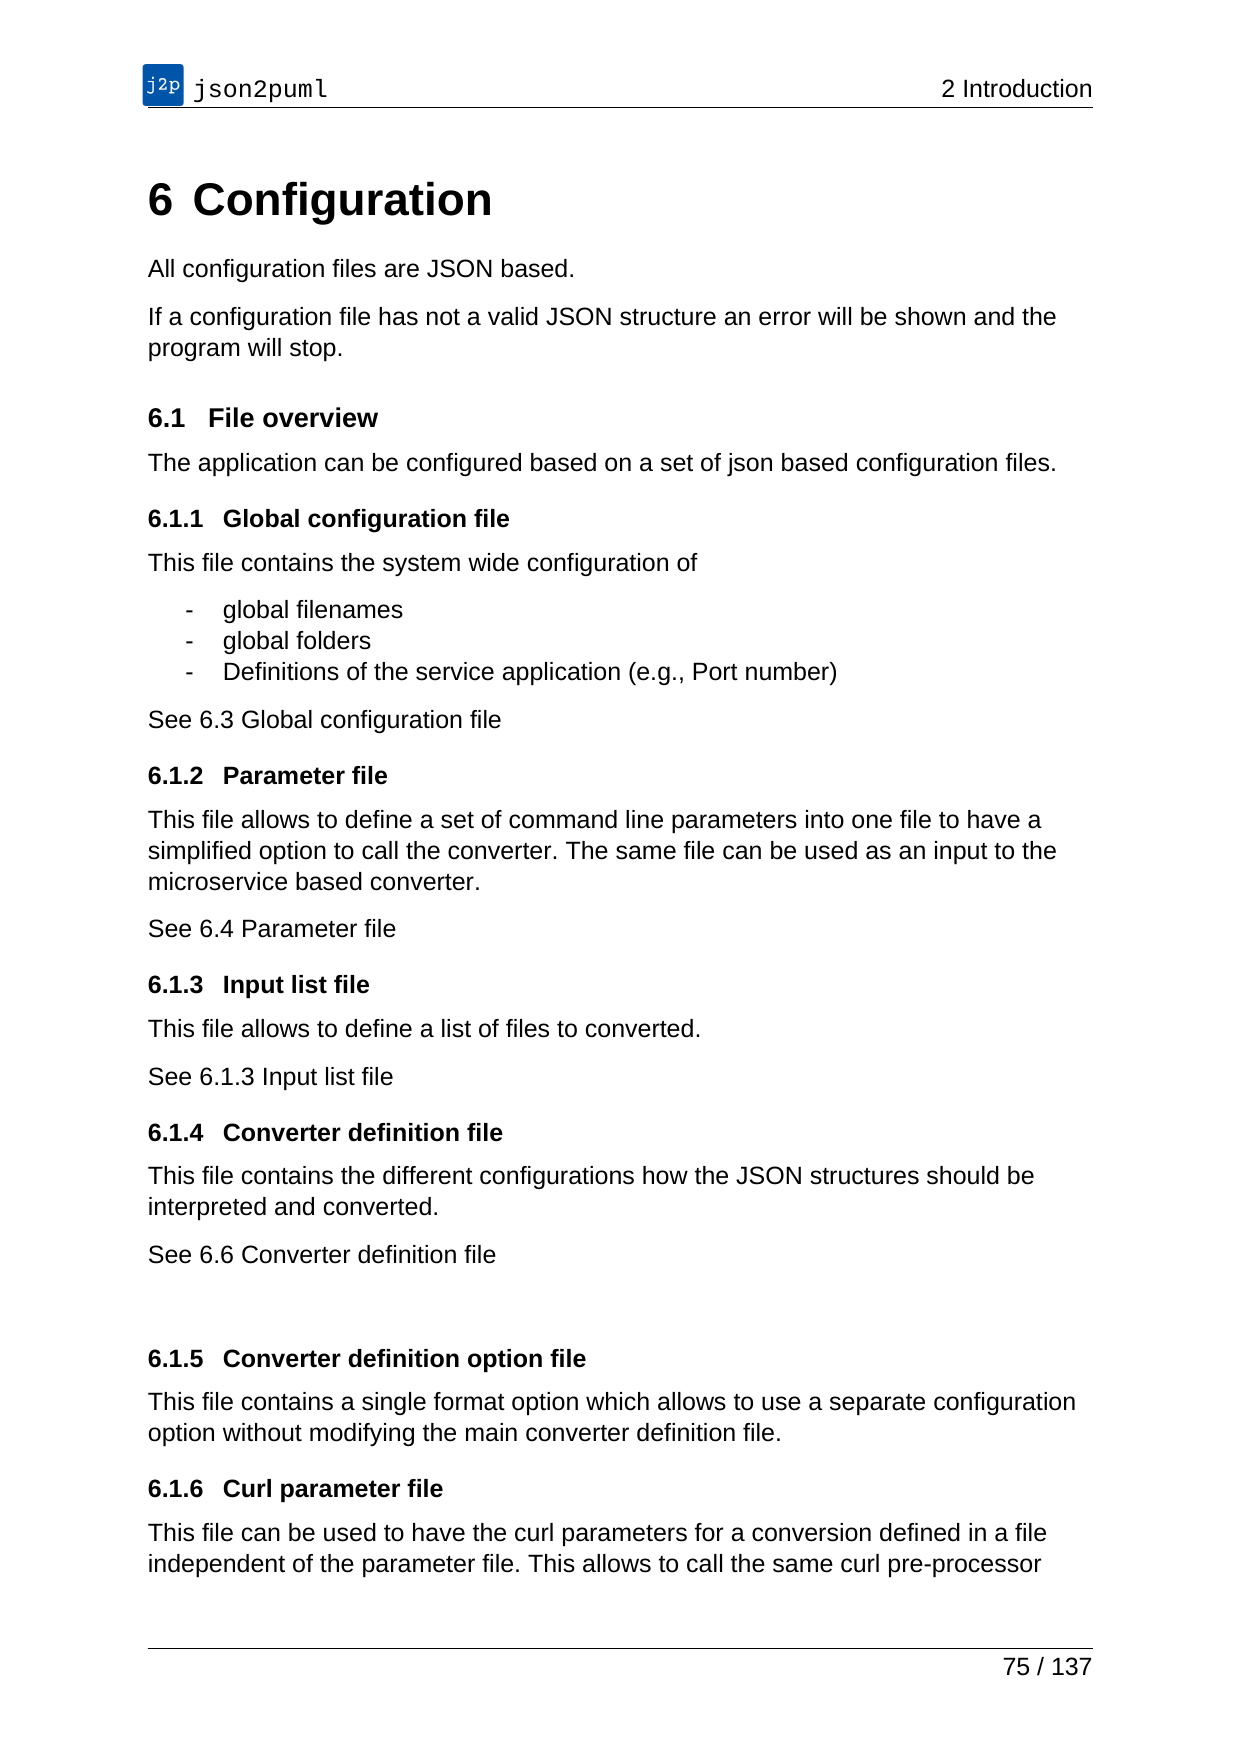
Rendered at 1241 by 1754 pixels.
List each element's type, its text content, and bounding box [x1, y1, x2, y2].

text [148, 1518, 1093, 1578]
text See 6.3 Global configuration file [148, 705, 1093, 734]
subtitle Input list file [148, 971, 1093, 999]
text If a configuration file has not a valid JSON structure an error will be shown and the program will stop. [148, 302, 1093, 362]
text The application can be configured based on a set of json based configuration files. [148, 448, 1093, 477]
text This file allows to define a set of command line parameters into one file to have a simplified option to call the converter. The same file can be used as an input to the microservice based converter. [148, 805, 1093, 896]
list global filenames [185, 595, 1093, 624]
text See 6.1.3 Input list file [148, 1062, 1093, 1091]
subtitle File overview [148, 402, 1093, 433]
text This file contains a single format option which allows to use a separate configuration option without modifying the main converter definition file. [148, 1387, 1093, 1447]
picture [142, 64, 184, 106]
subtitle Configuration [148, 173, 1093, 225]
text See 6.6 Converter definition file [148, 1240, 1093, 1269]
subtitle Converter definition file [148, 1118, 1093, 1147]
text This file contains the system wide configuration of [148, 548, 1093, 576]
subtitle Global configuration file [148, 504, 1093, 533]
text All configuration files are JSON based. [148, 254, 1093, 283]
subtitle Curl parameter file [148, 1474, 1093, 1503]
text This file contains the different configurations how the JSON structures should be interpreted and converted. [148, 1161, 1093, 1221]
text See 6.4 Parameter file [148, 914, 1093, 943]
subtitle Parameter file [148, 761, 1093, 790]
list global folders [185, 626, 1093, 655]
text This file allows to define a list of files to converted. [148, 1014, 1093, 1043]
list Definitions of the service application (e.g., Port number) [185, 657, 1093, 686]
subtitle Converter definition option file [148, 1344, 1093, 1373]
